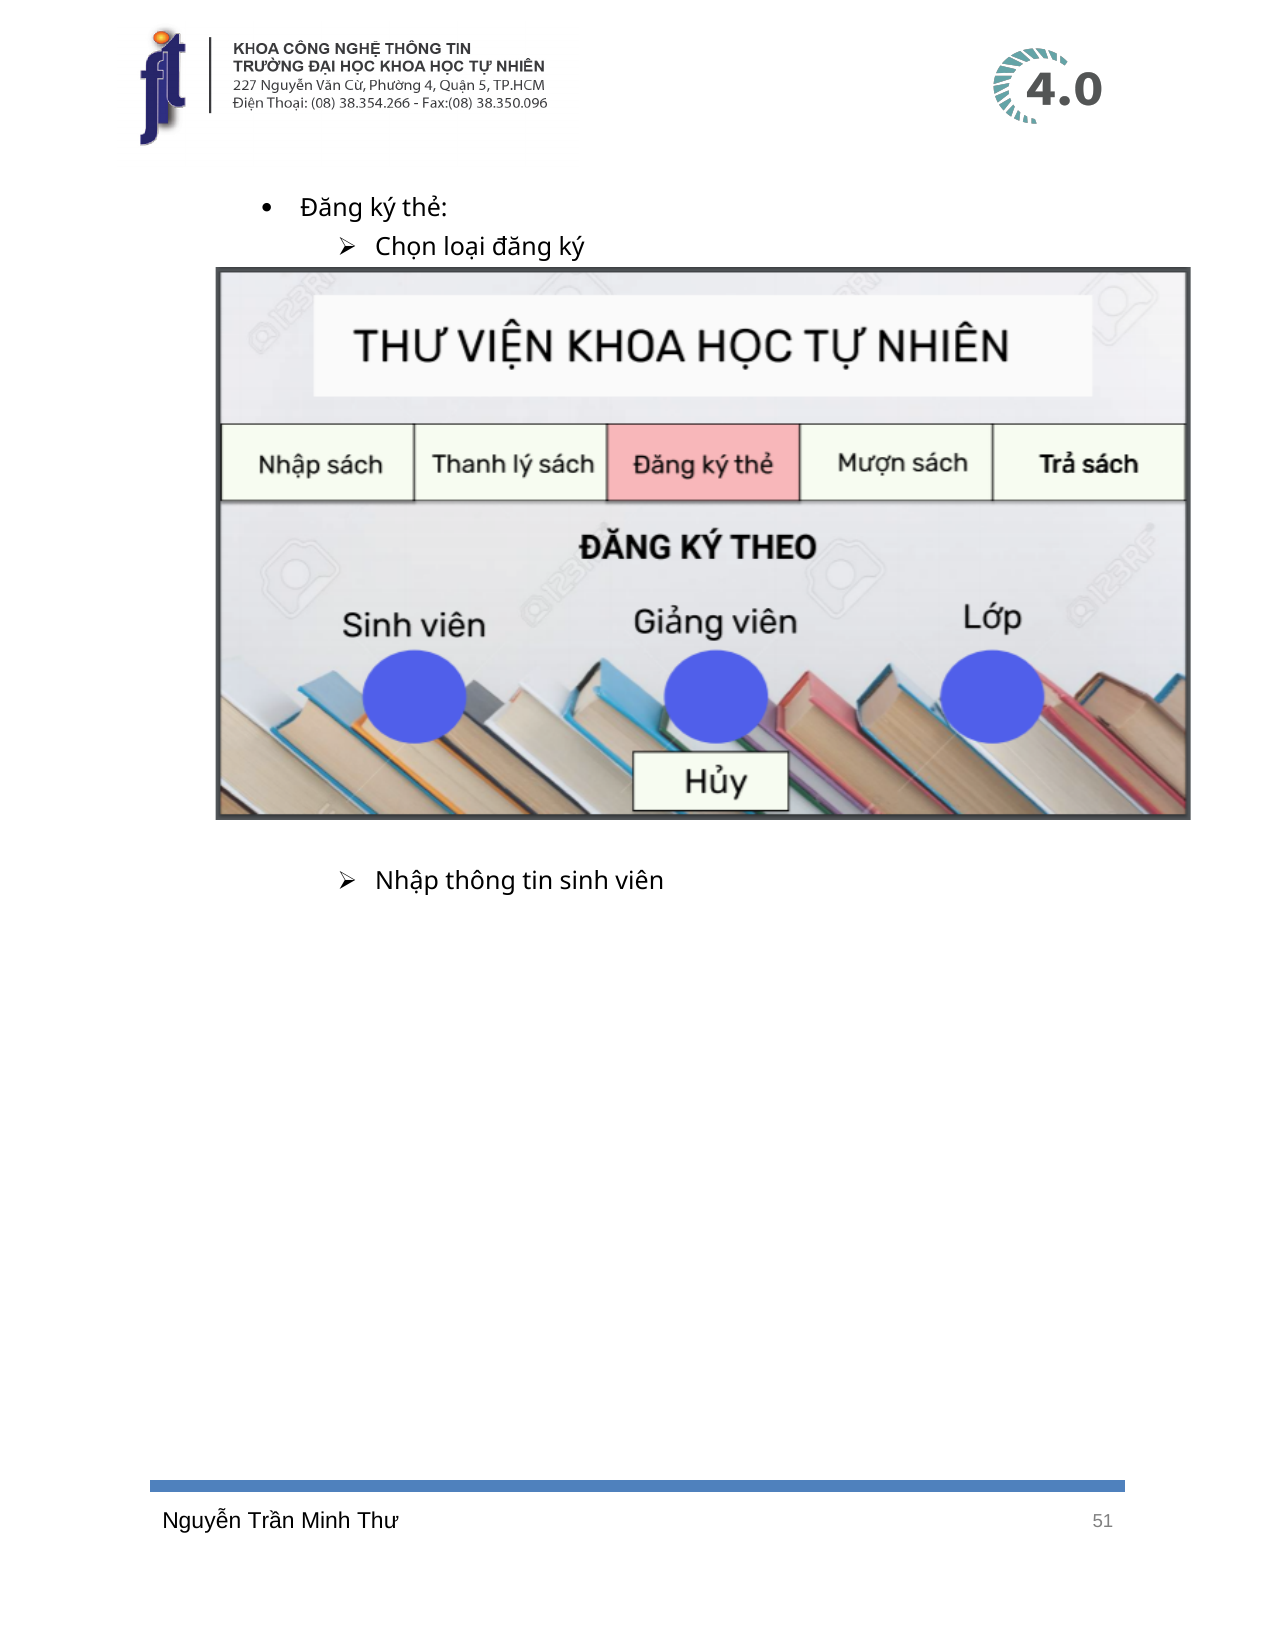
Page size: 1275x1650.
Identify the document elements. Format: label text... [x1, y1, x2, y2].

list Chọn loại đăng ký [337, 228, 1125, 262]
picture [215, 267, 1191, 820]
list Đăng ký thẻ: [262, 189, 1125, 223]
picture [985, 41, 1108, 127]
picture [117, 21, 580, 167]
list Nhập thông tin sinh viên [337, 863, 1125, 897]
